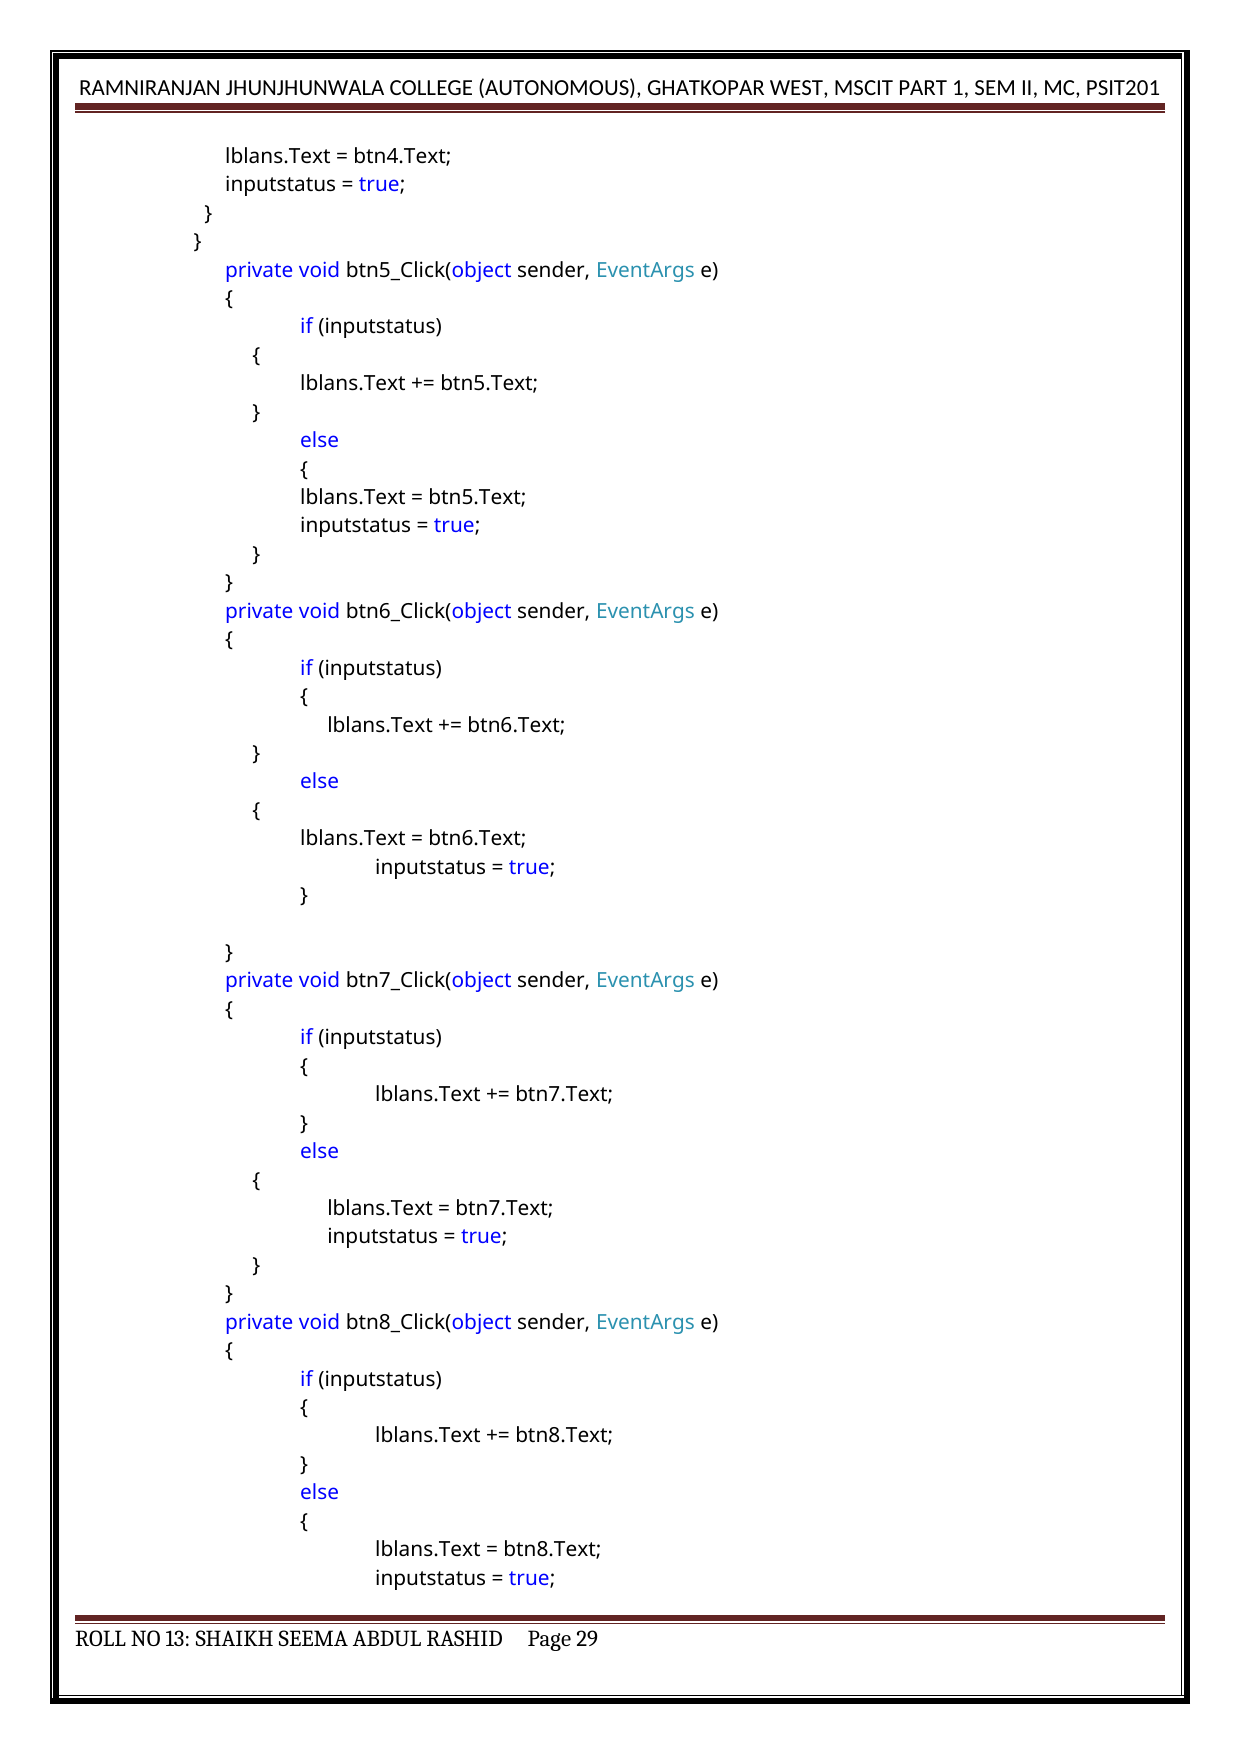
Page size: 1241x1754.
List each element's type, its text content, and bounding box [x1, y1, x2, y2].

text } [225, 937, 1165, 966]
text { [225, 1335, 1165, 1364]
text } [300, 1108, 1165, 1136]
text if (inputstatus) [300, 1022, 1165, 1051]
text } [225, 567, 1165, 596]
text private void btn6_Click(object sender, EventArgs e) [225, 596, 1165, 624]
text private void btn5_Click(object sender, EventArgs e) [225, 255, 1165, 283]
text { [225, 283, 1165, 312]
text if (inputstatus) [225, 312, 1165, 340]
text else [225, 1136, 1165, 1165]
text private void btn8_Click(object sender, EventArgs e) [225, 1307, 1165, 1335]
text inputstatus = true; [225, 1222, 1165, 1250]
text lblans.Text += btn8.Text; [300, 1421, 1165, 1449]
text } [150, 226, 1165, 255]
text } [225, 397, 1165, 425]
text } [225, 738, 1165, 767]
text lblans.Text = btn5.Text; [225, 482, 1165, 511]
text lblans.Text = btn7.Text; [225, 1193, 1165, 1222]
text else [225, 425, 1165, 454]
text { [225, 795, 1165, 823]
text lblans.Text = btn6.Text; [225, 823, 1165, 852]
text { [300, 1392, 1165, 1421]
text lblans.Text = btn4.Text; [150, 141, 1165, 169]
text { [300, 1051, 1165, 1079]
text { [225, 681, 1165, 710]
text if (inputstatus) [300, 1364, 1165, 1392]
text if (inputstatus) [225, 653, 1165, 681]
text inputstatus = true; [300, 1563, 1165, 1591]
text lblans.Text += btn5.Text; [225, 368, 1165, 397]
text } [300, 1449, 1165, 1477]
text { [225, 1165, 1165, 1193]
text { [225, 454, 1165, 482]
text inputstatus = true; [150, 169, 1165, 198]
text { [225, 624, 1165, 653]
text { [225, 994, 1165, 1022]
text inputstatus = true; [225, 852, 1165, 880]
text } [225, 1278, 1165, 1307]
text private void btn7_Click(object sender, EventArgs e) [225, 966, 1165, 994]
text { [300, 1506, 1165, 1534]
text } [150, 198, 1165, 226]
text } [225, 880, 1165, 909]
text else [225, 767, 1165, 795]
text { [225, 340, 1165, 368]
text lblans.Text += btn7.Text; [300, 1079, 1165, 1108]
text } [225, 539, 1165, 567]
text lblans.Text = btn8.Text; [300, 1534, 1165, 1563]
text inputstatus = true; [225, 511, 1165, 539]
text else [300, 1477, 1165, 1506]
text lblans.Text += btn6.Text; [225, 710, 1165, 738]
text } [225, 1250, 1165, 1278]
